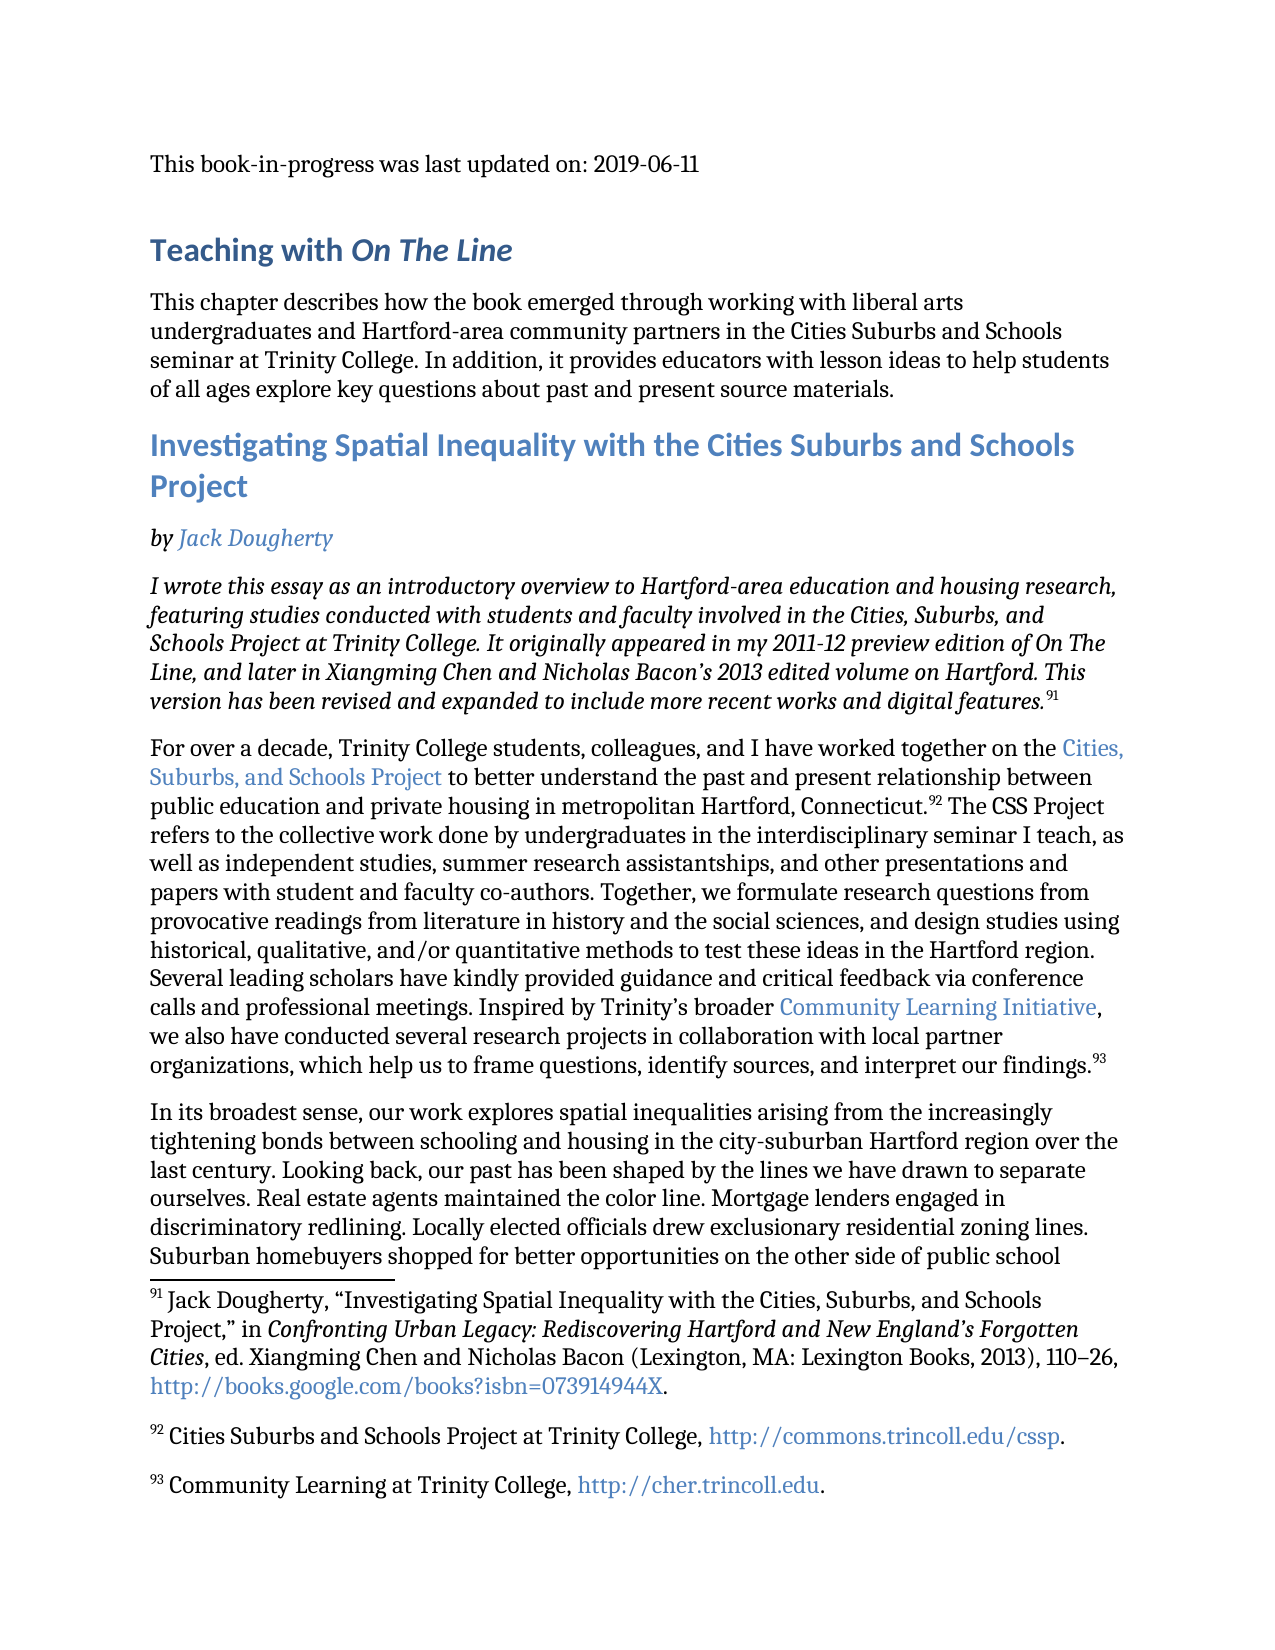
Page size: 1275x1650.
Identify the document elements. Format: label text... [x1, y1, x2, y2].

text This chapter describes how the book emerged through working with liberal arts undergraduates and Hartford-area community partners in the Cities Suburbs and Schools seminar at Trinity College. In addition, it provides educators with lesson ideas to help students of all ages explore key questions about past and present source materials. [150, 288, 1125, 403]
text by Jack Dougherty [150, 524, 1125, 553]
text I wrote this essay as an introductory overview to Hartford-area education and housing research, featuring studies conducted with students and faculty involved in the Cities, Suburbs, and Schools Project at Trinity College. It originally appeared in my 2011-12 preview edition of On The Line, and later in Xiangming Chen and Nicholas Bacon’s 2013 edited volume on Hartford. This version has been revised and expanded to include more recent works and digital features. [150, 572, 1125, 716]
subtitle Investigating Spatial Inequality with the Cities Suburbs and Schools Project [150, 424, 1125, 506]
subtitle Teaching with On The Line [150, 229, 1125, 269]
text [150, 1098, 1125, 1271]
text For over a decade, Trinity College students, colleagues, and I have worked together on the Cities, Suburbs, and Schools Project to better understand the past and present relationship between public education and private housing in metropolitan Hartford, Connecticut. The CSS Project refers to the collective work done by undergraduates in the interdisciplinary seminar I teach, as well as independent studies, summer research assistantships, and other presentations and papers with student and faculty co-authors. Together, we formulate research questions from provocative readings from literature in history and the social sciences, and design studies using historical, qualitative, and/or quantitative methods to test these ideas in the Hartford region. Several leading scholars have kindly provided guidance and critical feedback via conference calls and professional meetings. Inspired by Trinity’s broader Community Learning Initiative, we also have conducted several research projects in collaboration with local partner organizations, which help us to frame questions, identify sources, and interpret our findings. [150, 734, 1125, 1079]
text This book-in-progress was last updated on: 2019-06-11 [150, 150, 1125, 179]
